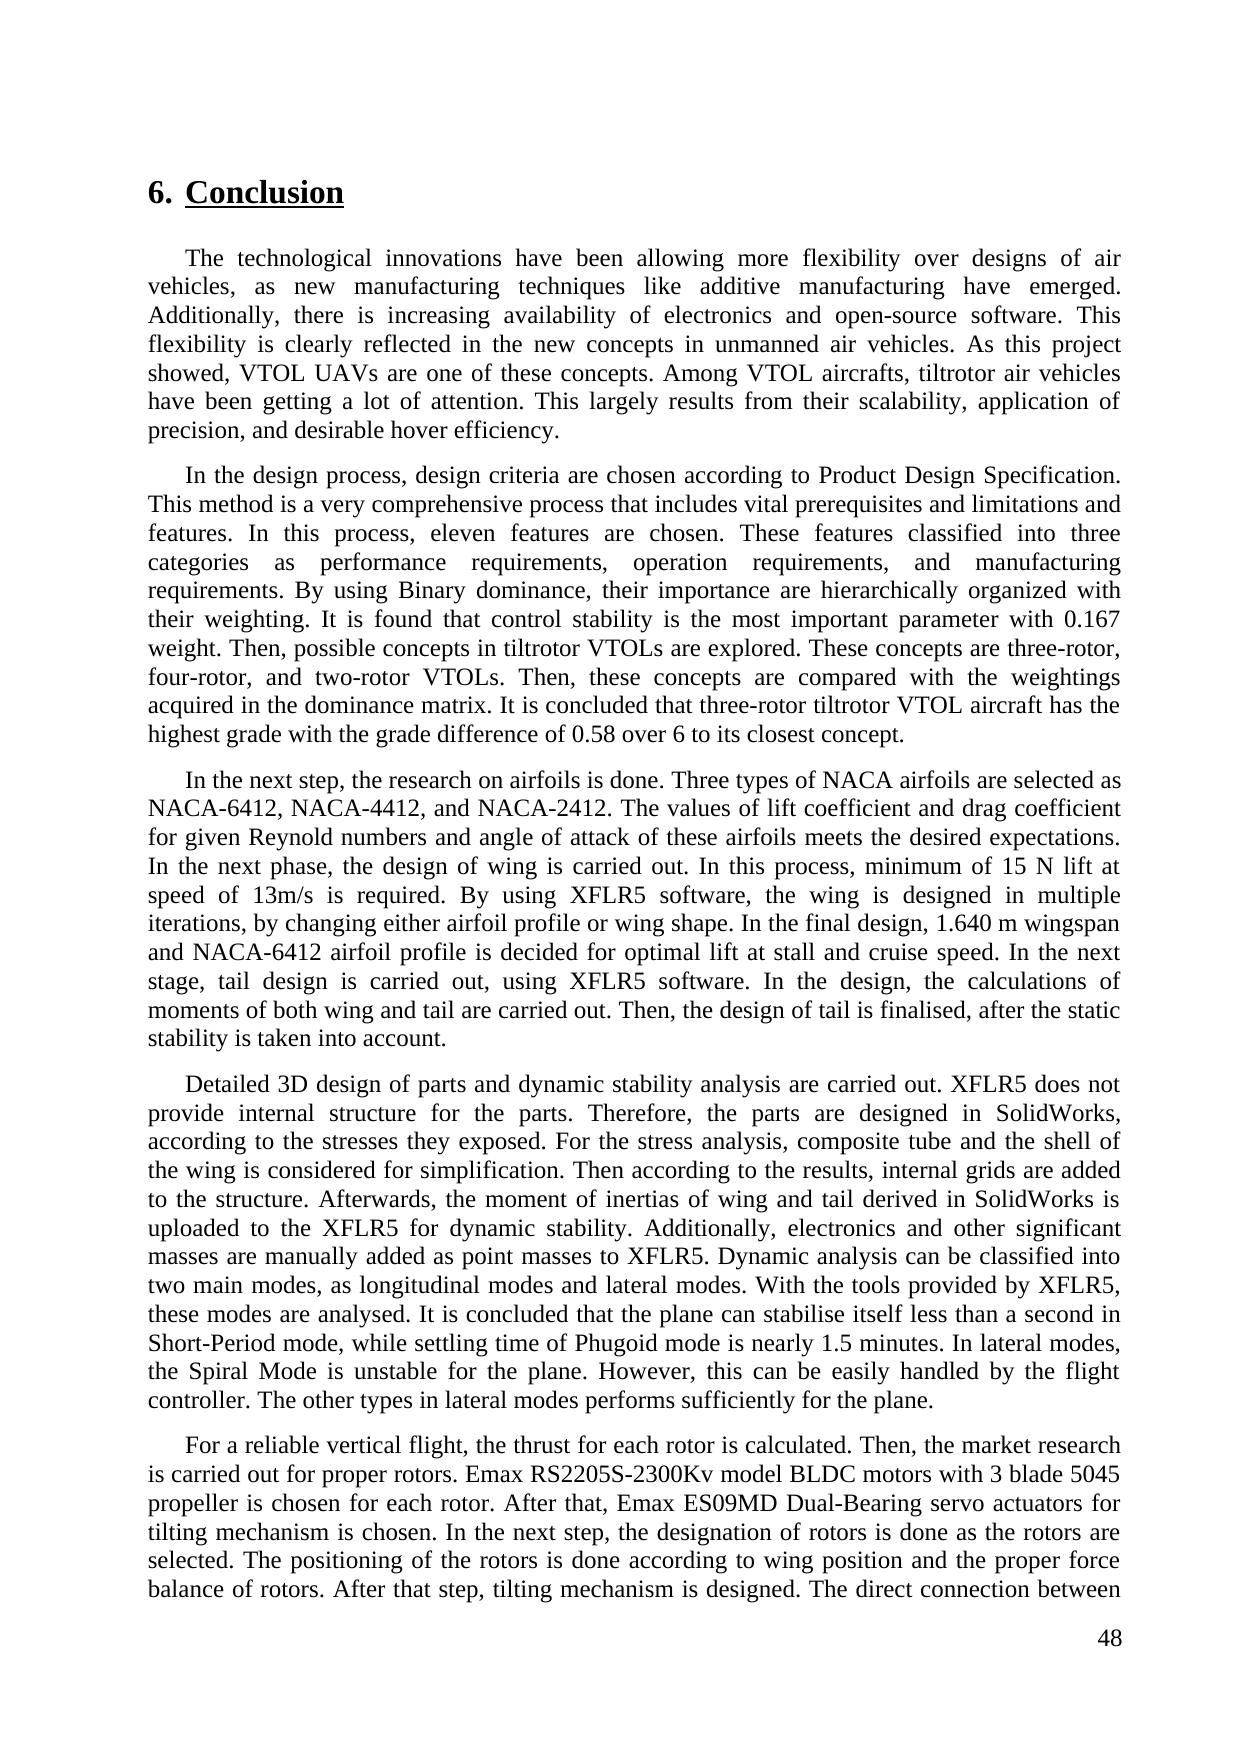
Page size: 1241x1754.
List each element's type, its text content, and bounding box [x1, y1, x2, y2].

text The technological innovations have been allowing more flexibility over designs of air vehicles, as new manufacturing techniques like additive manufacturing have emerged. Additionally, there is increasing availability of electronics and open-source software. This flexibility is clearly reflected in the new concepts in unmanned air vehicles. As this project showed, VTOL UAVs are one of these concepts. Among VTOL aircrafts, tiltrotor air vehicles have been getting a lot of attention. This largely results from their scalability, application of precision, and desirable hover efficiency. [148, 243, 1122, 444]
subtitle Conclusion [148, 173, 1122, 211]
text In the design process, design criteria are chosen according to Product Design Specification. This method is a very comprehensive process that includes vital prerequisites and limitations and features. In this process, eleven features are chosen. These features classified into three categories as performance requirements, operation requirements, and manufacturing requirements. By using Binary dominance, their importance are hierarchically organized with their weighting. It is found that control stability is the most important parameter with 0.167 weight. Then, possible concepts in tiltrotor VTOLs are explored. These concepts are three-rotor, four-rotor, and two-rotor VTOLs. Then, these concepts are compared with the weightings acquired in the dominance matrix. It is concluded that three-rotor tiltrotor VTOL aircraft has the highest grade with the grade difference of 0.58 over 6 to its closest concept. [148, 461, 1122, 748]
text In the next step, the research on airfoils is done. Three types of NACA airfoils are selected as NACA-6412, NACA-4412, and NACA-2412. The values of lift coefficient and drag coefficient for given Reynold numbers and angle of attack of these airfoils meets the desired expectations. In the next phase, the design of wing is carried out. In this process, minimum of 15 N lift at speed of 13m/s is required. By using XFLR5 software, the wing is designed in multiple iterations, by changing either airfoil profile or wing shape. In the final design, 1.640 m wingspan and NACA-6412 airfoil profile is decided for optimal lift at stall and cruise speed. In the next stage, tail design is carried out, using XFLR5 software. In the design, the calculations of moments of both wing and tail are carried out. Then, the design of tail is finalised, after the static stability is taken into account. [148, 765, 1122, 1052]
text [148, 1431, 1122, 1603]
text Detailed 3D design of parts and dynamic stability analysis are carried out. XFLR5 does not provide internal structure for the parts. Therefore, the parts are designed in SolidWorks, according to the stresses they exposed. For the stress analysis, composite tube and the shell of the wing is considered for simplification. Then according to the results, internal grids are added to the structure. Afterwards, the moment of inertias of wing and tail derived in SolidWorks is uploaded to the XFLR5 for dynamic stability. Additionally, electronics and other significant masses are manually added as point masses to XFLR5. Dynamic analysis can be classified into two main modes, as longitudinal modes and lateral modes. With the tools provided by XFLR5, these modes are analysed. It is concluded that the plane can stabilise itself less than a second in Short-Period mode, while settling time of Phugoid mode is nearly 1.5 minutes. In lateral modes, the Spiral Mode is unstable for the plane. However, this can be easily handled by the flight controller. The other types in lateral modes performs sufficiently for the plane. [148, 1069, 1122, 1414]
